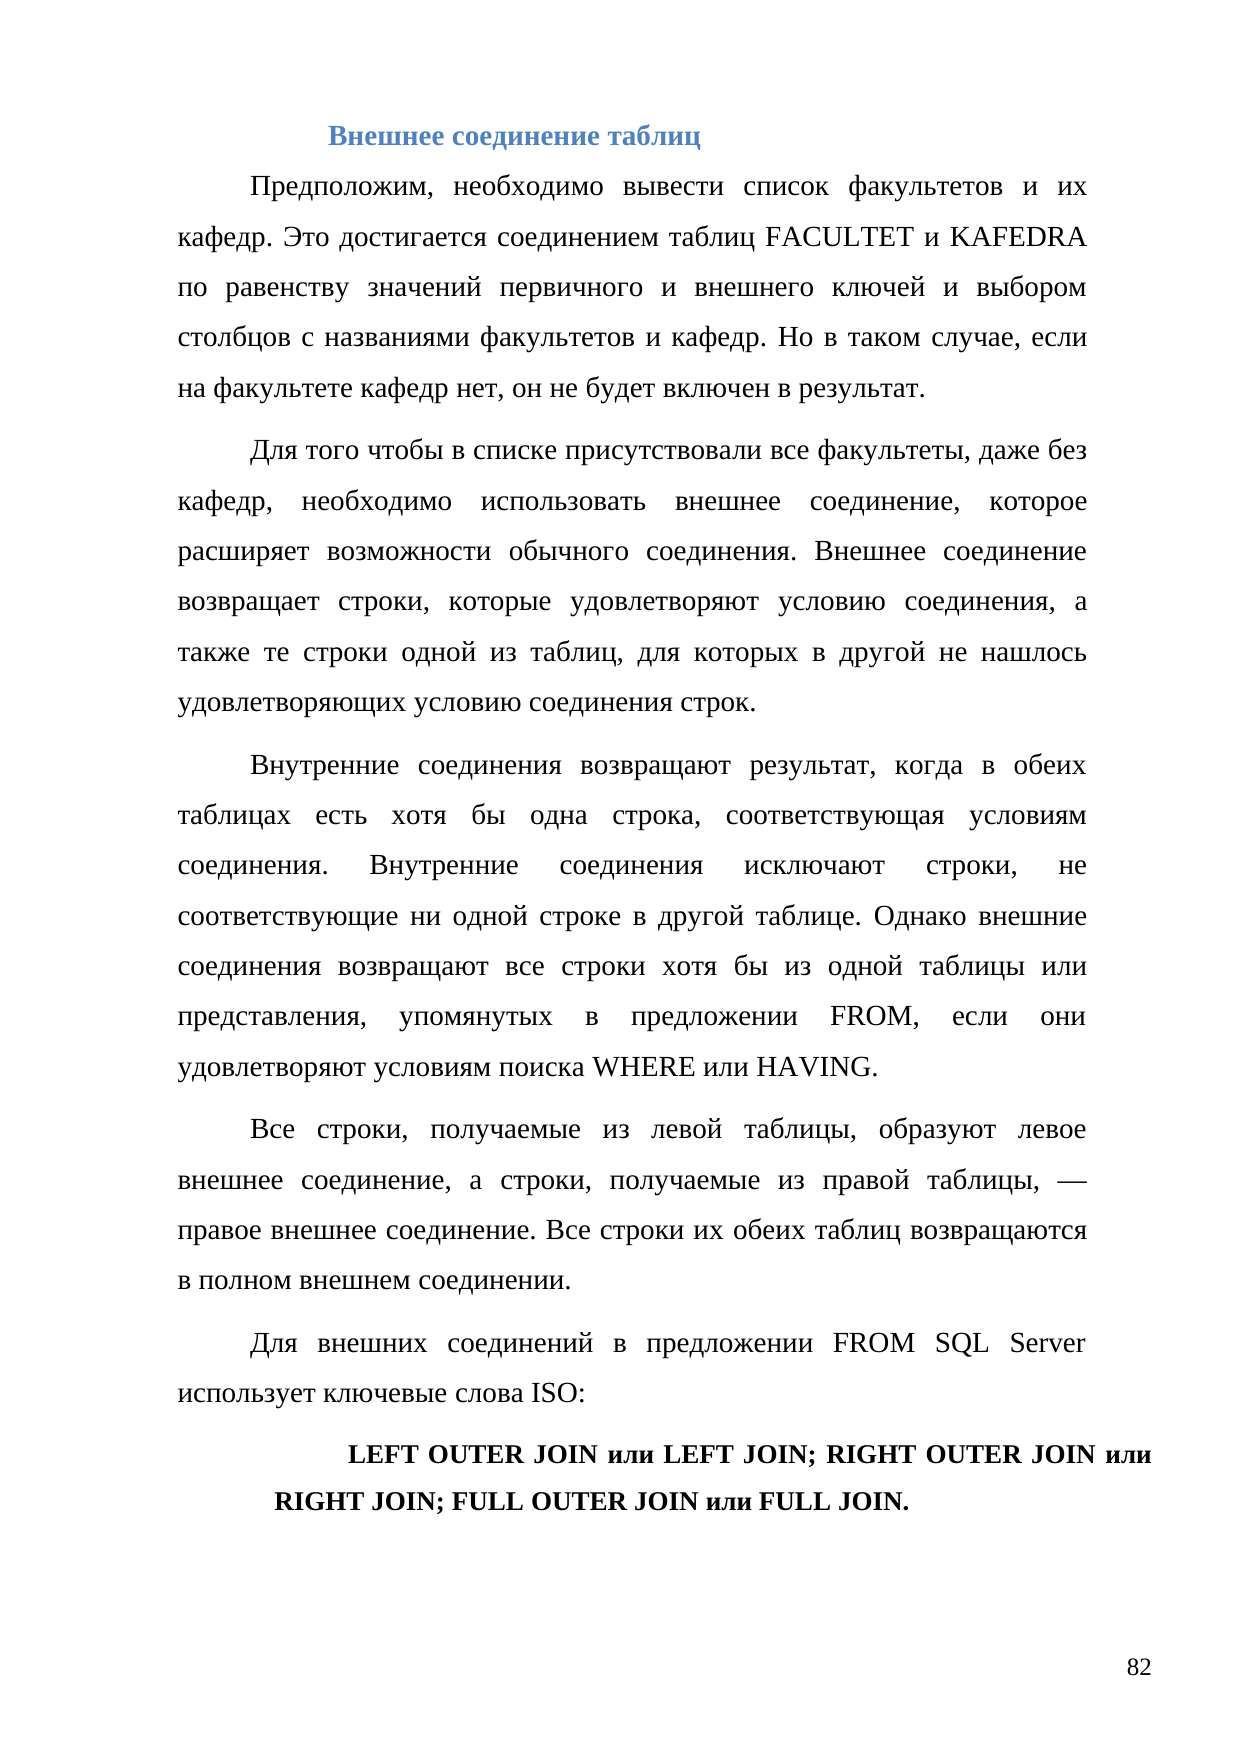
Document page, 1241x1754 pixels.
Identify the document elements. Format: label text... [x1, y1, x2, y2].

subtitle Внешнее соединение таблиц [254, 118, 1152, 152]
text Предположим, необходимо вывести список факультетов и их кафедр. Это достигается соединением таблиц FACULTET и KAFEDRA по равенству значений первичного и внешнего ключей и выбором столбцов с названиями факультетов и кафедр. Но в таком случае, если на факультете кафедр нет, он не будет включен в результат. [177, 168, 1087, 403]
text LEFT OUTER JOIN или LEFT JOIN; RIGHT OUTER JOIN или RIGHT JOIN; FULL OUTER JOIN или FULL JOIN. [274, 1438, 1152, 1516]
text Внутренние соединения возвращают результат, когда в обеих таблицах есть хотя бы одна строка, соответствующая условиям соединения. Внутренние соединения исключают строки, не соответствующие ни одной строке в другой таблице. Однако внешние соединения возвращают все строки хотя бы из одной таблицы или представления, упомянутых в предложении FROM, если они удовлетворяют условиям поиска WHERE или HAVING. [177, 747, 1087, 1082]
text Для внешних соединений в предложении FROM SQL Server использует ключевые слова ISO: [177, 1325, 1086, 1409]
text Все строки, получаемые из левой таблицы, образуют левое внешнее соединение, а строки, получаемые из правой таблицы, — правое внешнее соединение. Все строки их обеих таблиц возвращаются в полном внешнем соединении. [177, 1112, 1087, 1296]
text Для того чтобы в списке присутствовали все факультеты, даже без кафедр, необходимо использовать внешнее соединение, которое расширяет возможности обычного соединения. Внешнее соединение возвращает строки, которые удовлетворяют условию соединения, а также те строки одной из таблиц, для которых в другой не нашлось удовлетворяющих условию соединения строк. [177, 432, 1087, 718]
